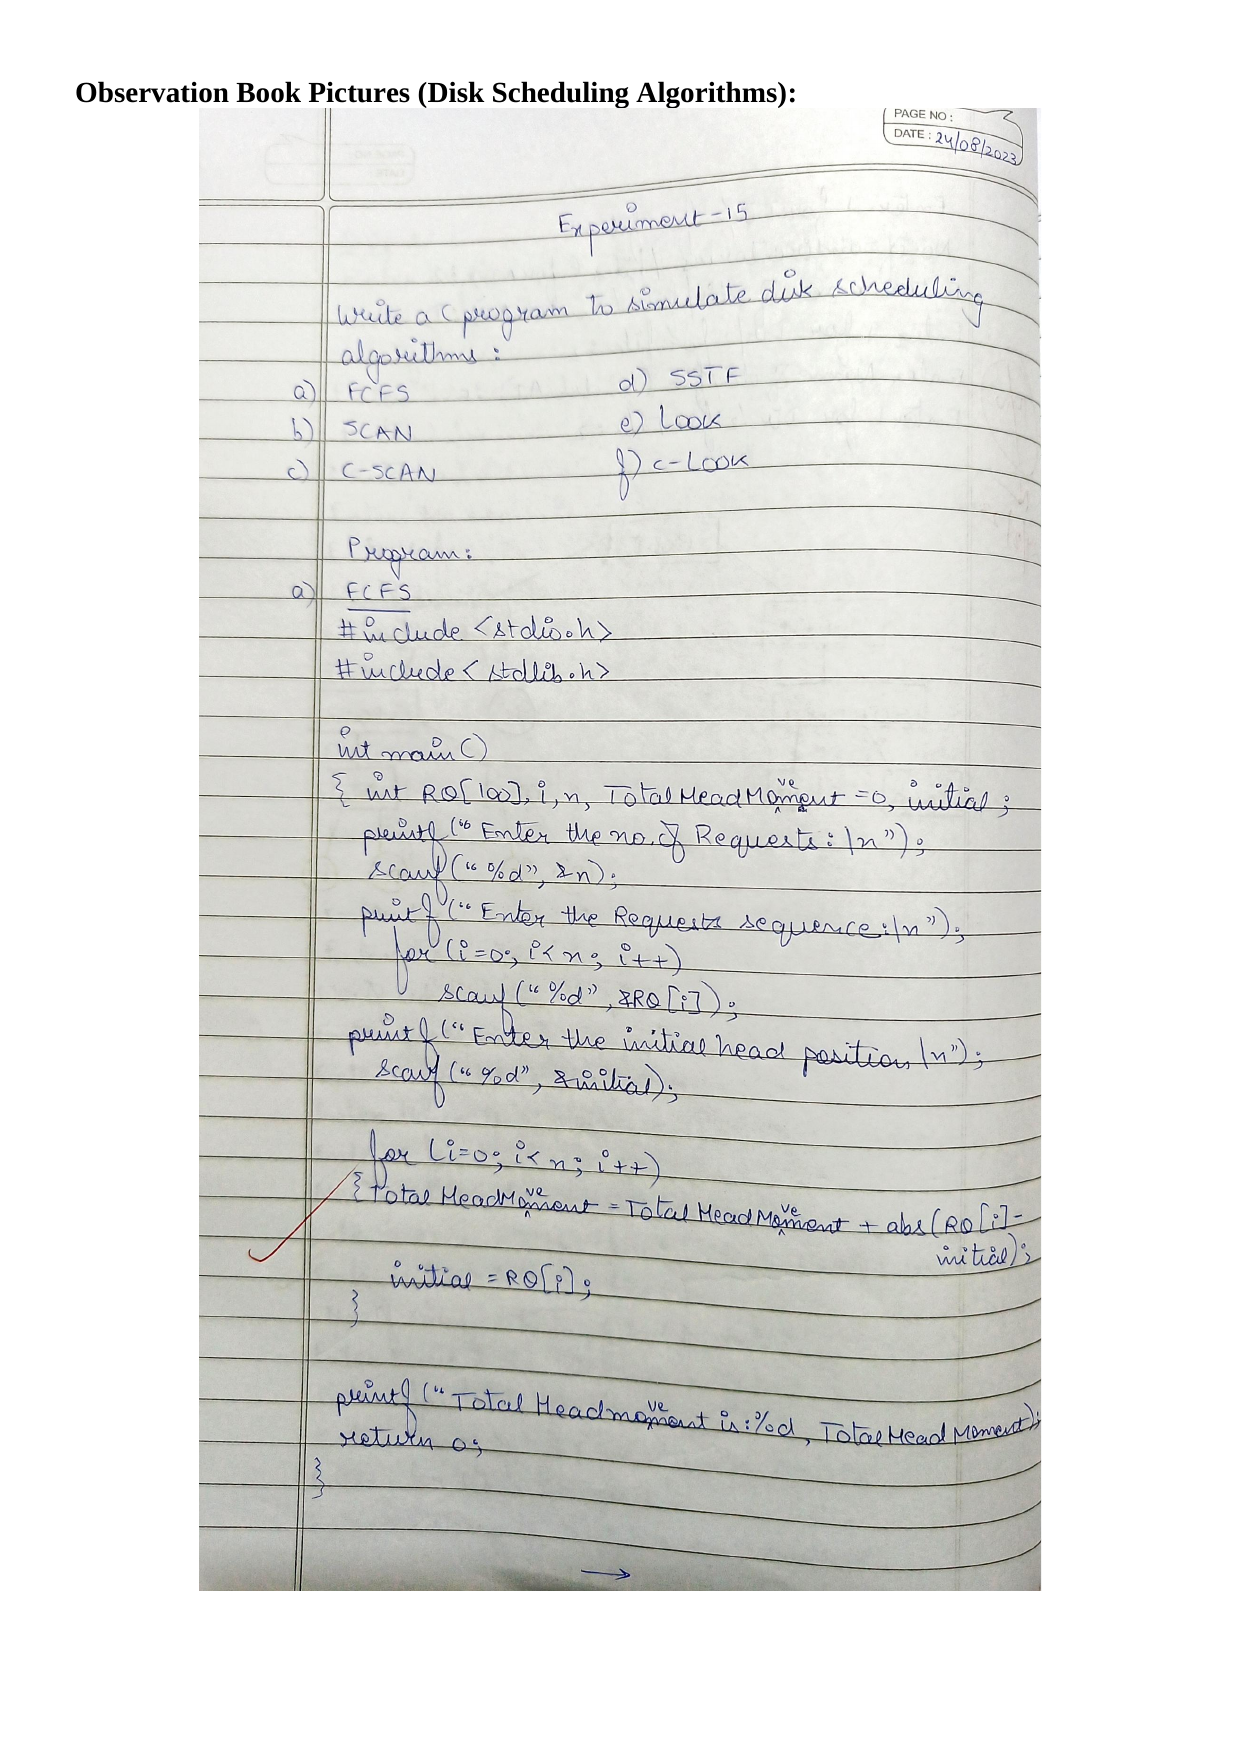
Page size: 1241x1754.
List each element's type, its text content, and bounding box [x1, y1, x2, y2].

picture [199, 108, 1042, 1591]
list Observation Book Pictures (Disk Scheduling Algorithms): [75, 75, 1165, 108]
